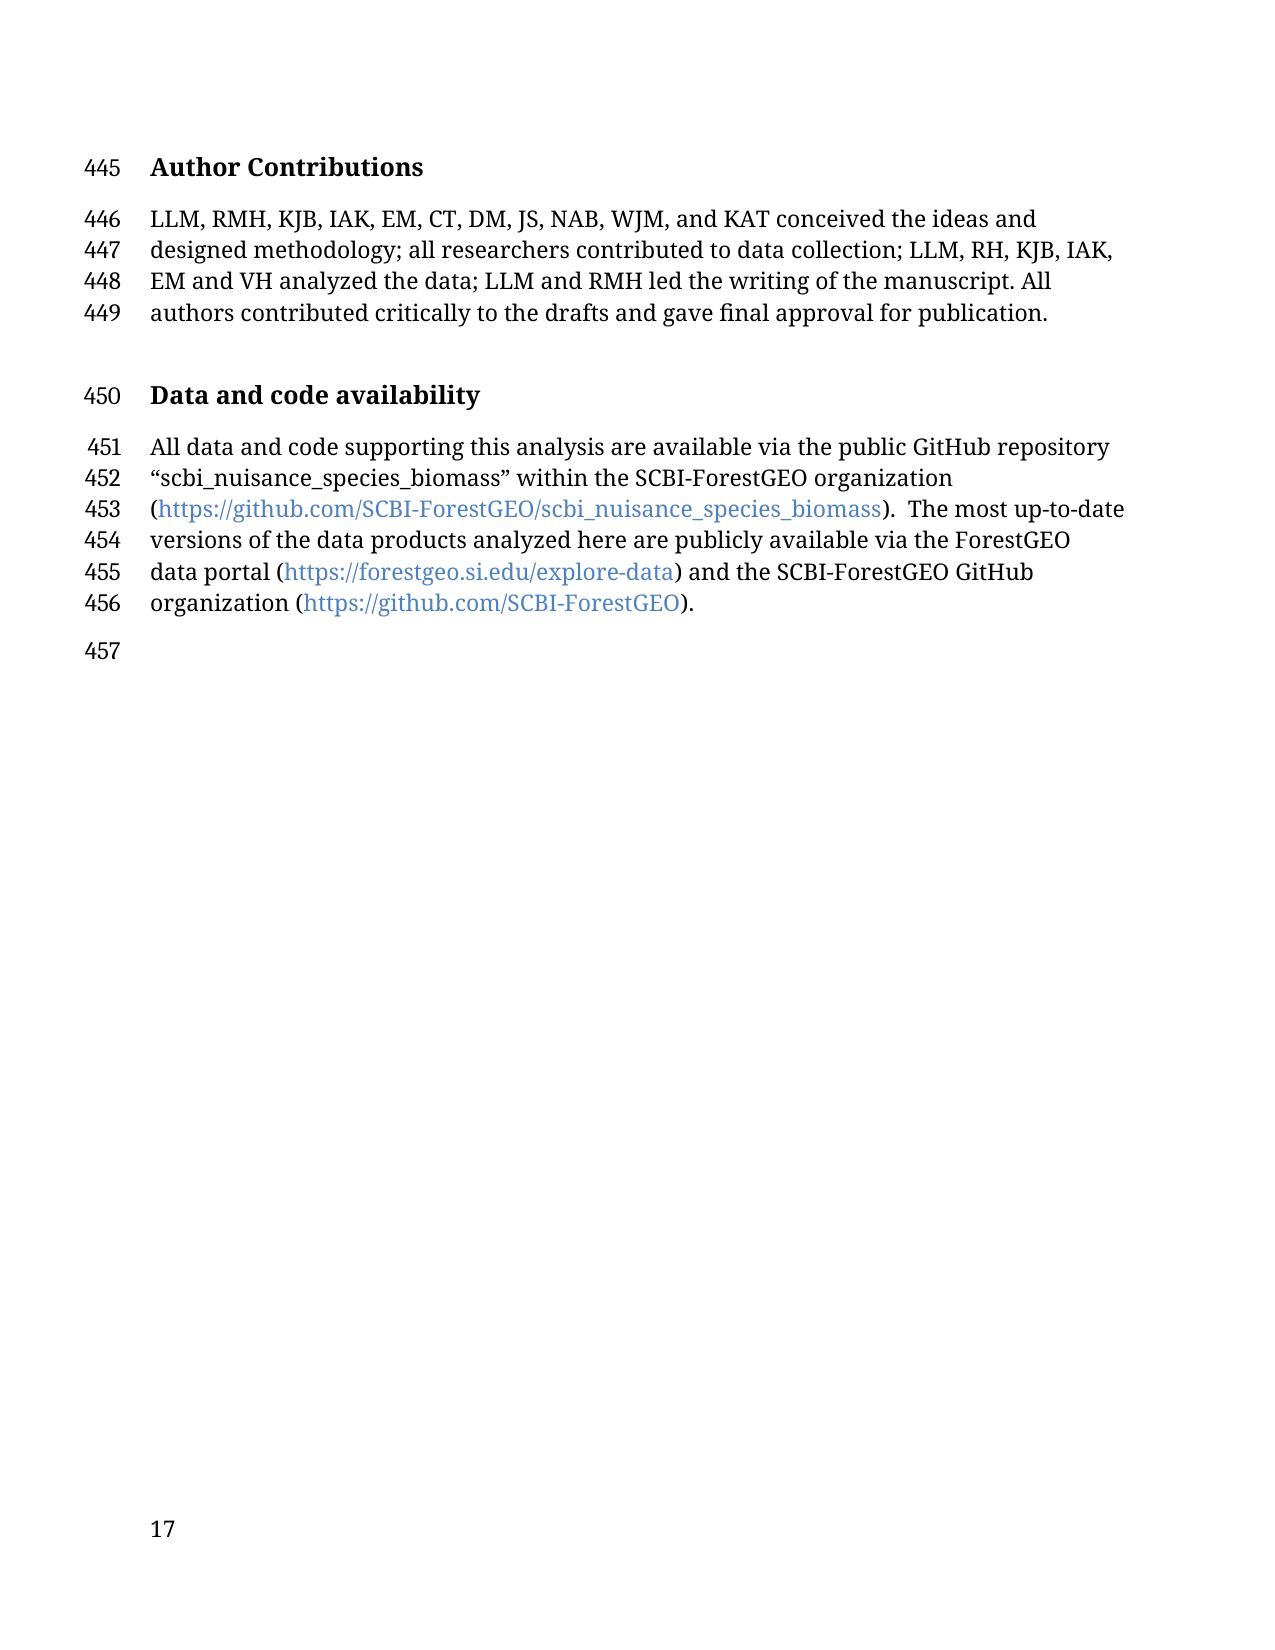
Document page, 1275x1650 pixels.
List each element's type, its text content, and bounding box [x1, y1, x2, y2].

subtitle Data and code availability [150, 378, 1125, 412]
text All data and code supporting this analysis are available via the public GitHub repository “scbi_nuisance_species_biomass” within the SCBI-ForestGEO organization (https://github.com/SCBI-ForestGEO/scbi_nuisance_species_biomass). The most up-to-date versions of the data products analyzed here are publicly available via the ForestGEO data portal (https://forestgeo.si.edu/explore-data) and the SCBI-ForestGEO GitHub organization (https://github.com/SCBI-ForestGEO). [150, 431, 1125, 618]
subtitle Author Contributions [150, 150, 1125, 184]
text LLM, RMH, KJB, IAK, EM, CT, DM, JS, NAB, WJM, and KAT conceived the ideas and designed methodology; all researchers contributed to data collection; LLM, RH, KJB, IAK, EM and VH analyzed the data; LLM and RMH led the writing of the manuscript. All authors contributed critically to the drafts and gave final approval for publication. [150, 203, 1125, 328]
